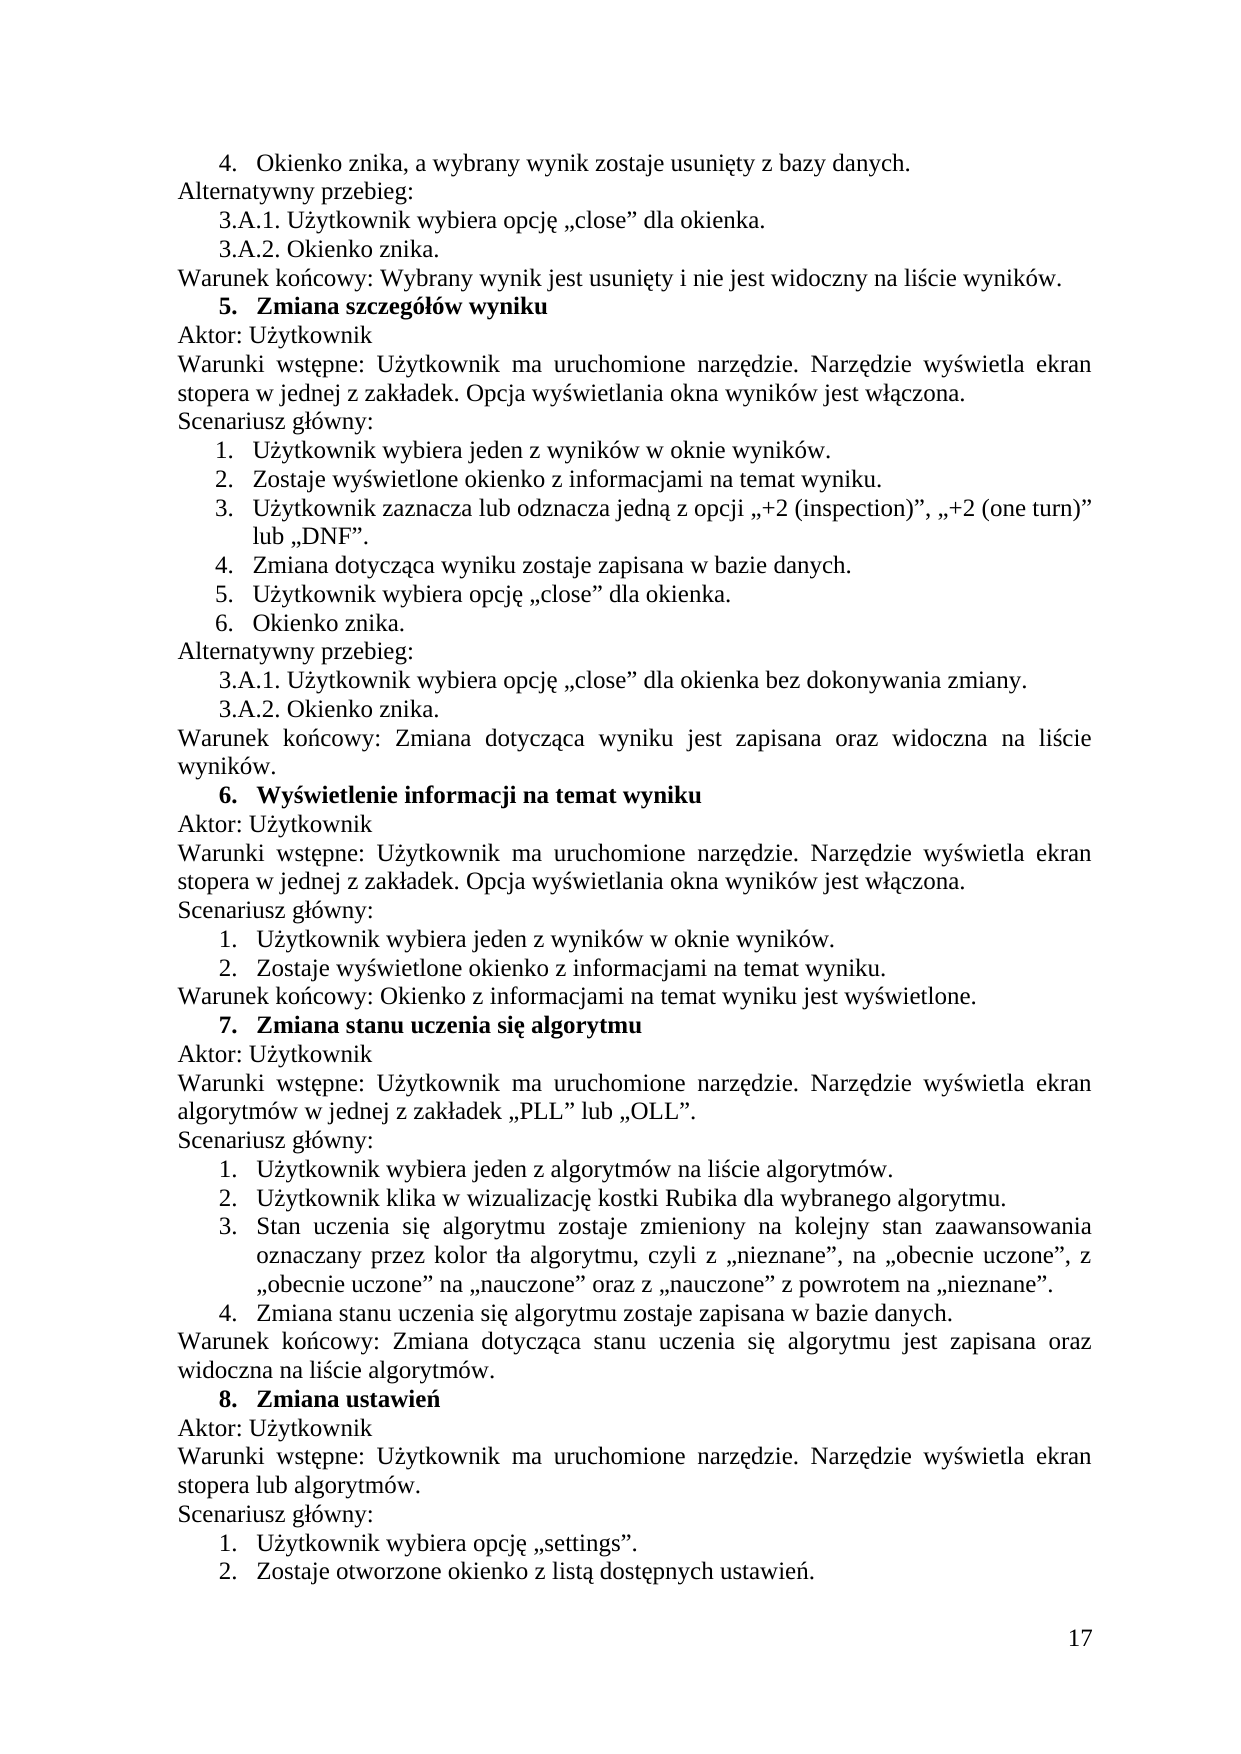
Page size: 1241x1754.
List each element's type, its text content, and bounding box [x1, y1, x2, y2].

list Zmiana stanu uczenia się algorytmu [219, 1010, 1092, 1039]
list Zmiana ustawień [219, 1384, 1092, 1413]
list Użytkownik klika w wizualizację kostki Rubika dla wybranego algorytmu. [219, 1183, 1092, 1211]
text Warunki wstępne: Użytkownik ma uruchomione narzędzie. Narzędzie wyświetla ekran stopera lub algorytmów. [177, 1441, 1092, 1499]
list Użytkownik wybiera opcję „close” dla okienka. [215, 579, 1092, 608]
list Zostaje otworzone okienko z listą dostępnych ustawień. [219, 1556, 1092, 1585]
list Użytkownik zaznacza lub odznacza jedną z opcji „+2 (inspection)”, „+2 (one turn)” lub „DNF”. [215, 493, 1092, 550]
text Aktor: Użytkownik [177, 1413, 1092, 1441]
text 3.A.1. Użytkownik wybiera opcję „close” dla okienka bez dokonywania zmiany. [177, 665, 1092, 694]
text Warunek końcowy: Okienko z informacjami na temat wyniku jest wyświetlone. [177, 981, 1092, 1010]
text 3.A.1. Użytkownik wybiera opcję „close” dla okienka. [177, 205, 1092, 234]
list Użytkownik wybiera jeden z algorytmów na liście algorytmów. [219, 1154, 1092, 1183]
list Zostaje wyświetlone okienko z informacjami na temat wyniku. [219, 953, 1092, 981]
text Aktor: Użytkownik [177, 1039, 1092, 1068]
text Scenariusz główny: [177, 1499, 1092, 1528]
list Zostaje wyświetlone okienko z informacjami na temat wyniku. [215, 464, 1092, 493]
text Scenariusz główny: [177, 406, 1092, 435]
text Warunek końcowy: Wybrany wynik jest usunięty i nie jest widoczny na liście wyników. [177, 263, 1092, 291]
text Scenariusz główny: [177, 895, 1092, 924]
text Alternatywny przebieg: [177, 636, 1092, 665]
list Zmiana dotycząca wyniku zostaje zapisana w bazie danych. [215, 550, 1092, 579]
text Aktor: Użytkownik [177, 320, 1092, 349]
text Warunki wstępne: Użytkownik ma uruchomione narzędzie. Narzędzie wyświetla ekran algorytmów w jednej z zakładek „PLL” lub „OLL”. [177, 1068, 1092, 1125]
list Zmiana szczegółów wyniku [219, 291, 1092, 320]
list Stan uczenia się algorytmu zostaje zmieniony na kolejny stan zaawansowania oznaczany przez kolor tła algorytmu, czyli z „nieznane”, na „obecnie uczone”, z „obecnie uczone” na „nauczone” oraz z „nauczone” z powrotem na „nieznane”. [219, 1211, 1092, 1298]
text Warunek końcowy: Zmiana dotycząca wyniku jest zapisana oraz widoczna na liście wyników. [177, 723, 1092, 780]
text 3.A.2. Okienko znika. [177, 694, 1092, 723]
list Okienko znika, a wybrany wynik zostaje usunięty z bazy danych. [219, 148, 1092, 176]
text Aktor: Użytkownik [177, 809, 1092, 838]
text 3.A.2. Okienko znika. [177, 234, 1092, 263]
list Wyświetlenie informacji na temat wyniku [219, 780, 1092, 809]
text Alternatywny przebieg: [177, 176, 1092, 205]
list Użytkownik wybiera jeden z wyników w oknie wyników. [219, 924, 1092, 953]
list Użytkownik wybiera jeden z wyników w oknie wyników. [215, 435, 1092, 464]
list Użytkownik wybiera opcję „settings”. [219, 1528, 1092, 1556]
text Scenariusz główny: [177, 1125, 1092, 1154]
text Warunek końcowy: Zmiana dotycząca stanu uczenia się algorytmu jest zapisana oraz widoczna na liście algorytmów. [177, 1326, 1092, 1384]
list Okienko znika. [215, 608, 1092, 636]
list Zmiana stanu uczenia się algorytmu zostaje zapisana w bazie danych. [219, 1298, 1092, 1326]
